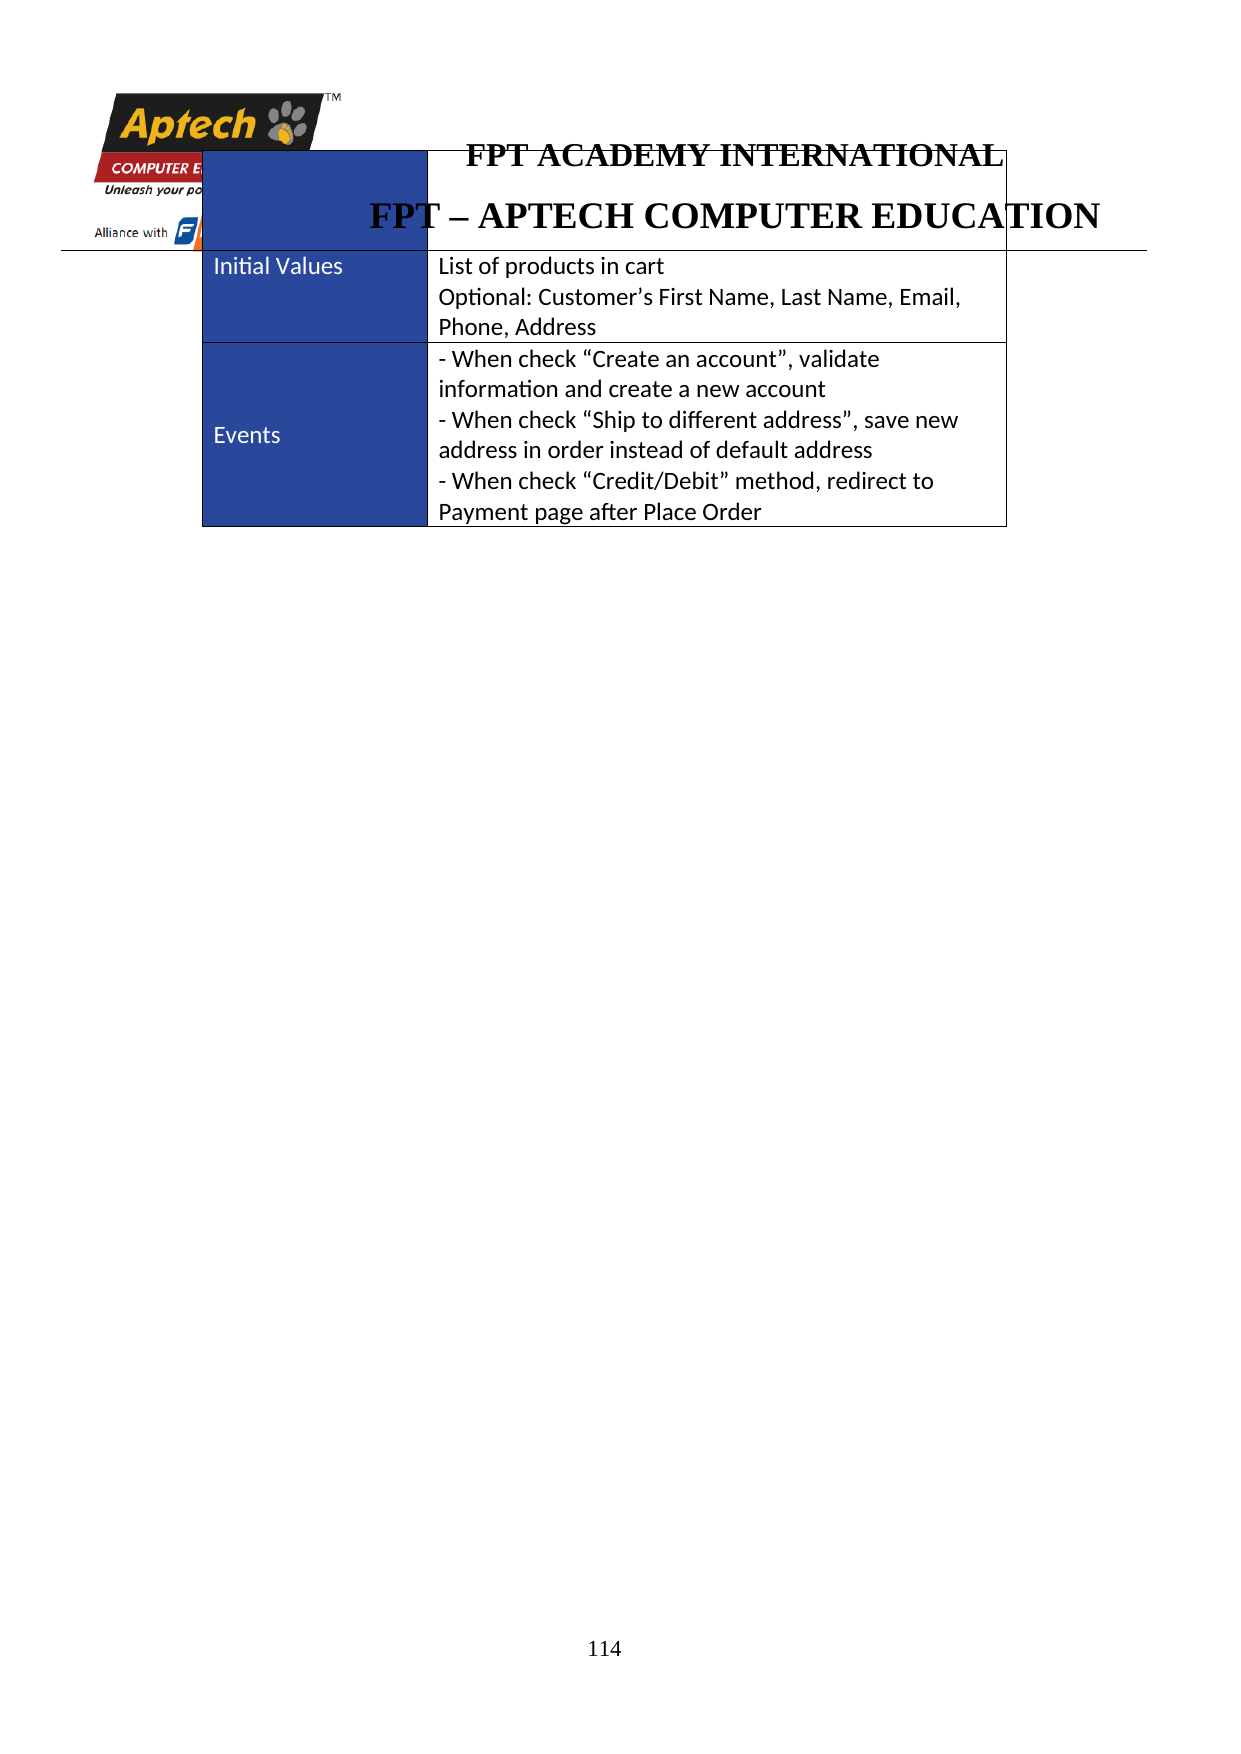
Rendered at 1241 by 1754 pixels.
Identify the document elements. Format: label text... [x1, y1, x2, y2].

table_cell - When check “Create an account”, validate information and create a new account - When check “Ship to different address”, save new address in order instead of default address - When check “Credit/Debit” method, redirect to Payment page after Place Order [428, 343, 1006, 526]
table_cell List of products in cart Optional: Customer’s First Name, Last Name, Email, Phone, Address [428, 251, 1006, 342]
picture [90, 86, 344, 250]
table_cell Events [203, 343, 427, 526]
table_cell Initial Values [203, 151, 427, 250]
table_cell Initial Values [203, 251, 427, 342]
table_cell List of products in cart Optional: Customer’s First Name, Last Name, Email, Phone, Address [428, 151, 1006, 250]
picture [90, 251, 202, 256]
